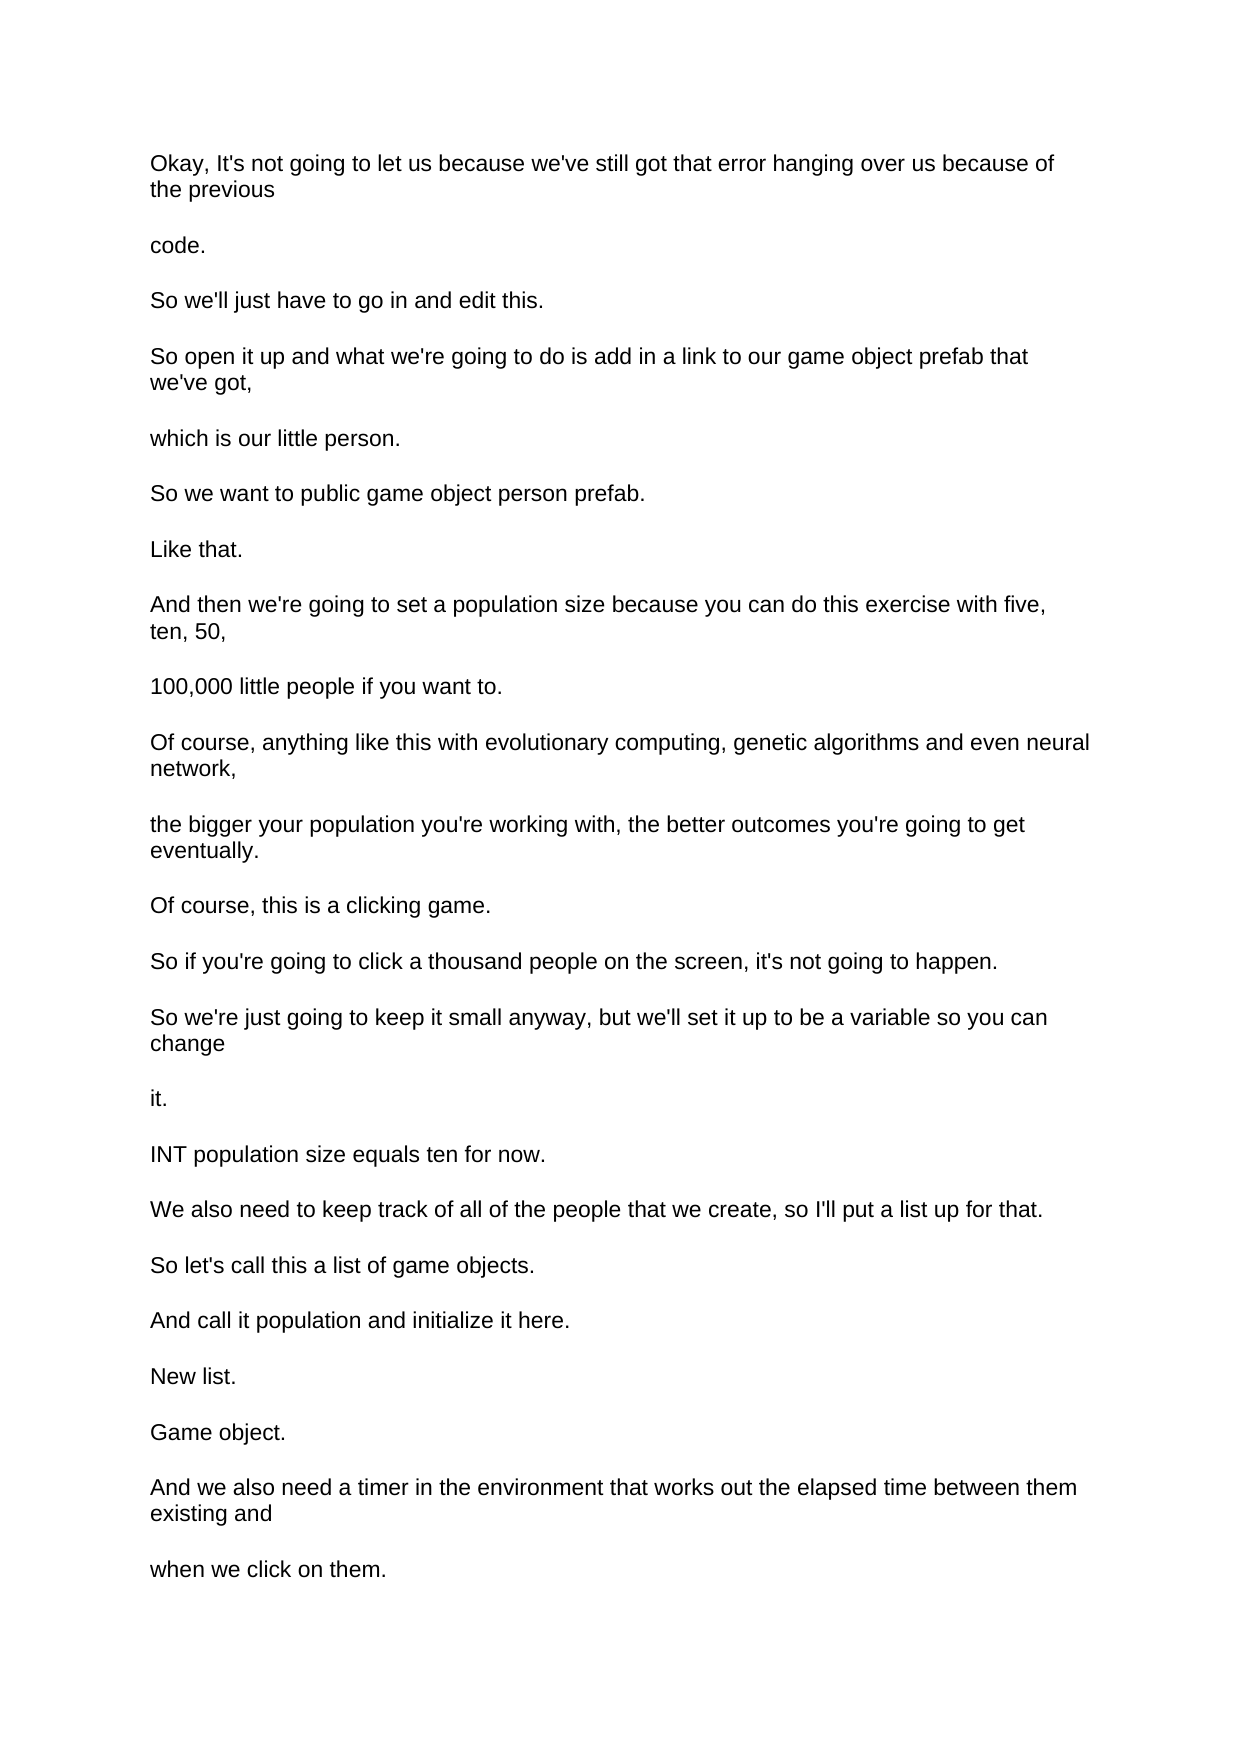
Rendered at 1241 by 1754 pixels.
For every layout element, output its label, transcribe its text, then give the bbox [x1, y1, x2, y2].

text which is our little person. [150, 480, 1090, 507]
text Okay, It's not going to let us because we've still got that error hanging over us because of the previous [150, 206, 1090, 258]
text So let's call this a list of game objects. [150, 1307, 1090, 1334]
text New list. [150, 1418, 1090, 1445]
text 100,000 little people if you want to. [150, 729, 1090, 755]
text And then we're going to set a population size because you can do this exercise with five, ten, 50, [150, 647, 1090, 699]
text the bigger your population you're working with, the better outcomes you're going to get eventually. [150, 866, 1090, 919]
text So open it up and what we're going to do is add in a link to our game object prefab that we've got, [150, 398, 1090, 451]
text Game object. [150, 1474, 1090, 1500]
text it. [150, 1141, 1090, 1167]
text So if you're going to click a thousand people on the screen, it's not going to happen. [150, 1003, 1090, 1030]
text So we want to public game object person prefab. [150, 536, 1090, 562]
text INT population size equals ten for now. [150, 1196, 1090, 1223]
text So we'll just have to go in and edit this. [150, 343, 1090, 369]
text Of course, this is a clicking game. [150, 948, 1090, 974]
text Like that. [150, 591, 1090, 618]
text So we're just going to keep it small anyway, but we'll set it up to be a variable so you can change [150, 1059, 1090, 1112]
text Then drag and drop that onto the population manager in the hierarchy. [150, 150, 1090, 176]
text And call it population and initialize it here. [150, 1363, 1090, 1389]
text And we also need a timer in the environment that works out the elapsed time between them existing and [150, 1529, 1090, 1582]
text We also need to keep track of all of the people that we create, so I'll put a list up for that. [150, 1252, 1090, 1278]
text code. [150, 287, 1090, 314]
text Of course, anything like this with evolutionary computing, genetic algorithms and even neural network, [150, 784, 1090, 837]
